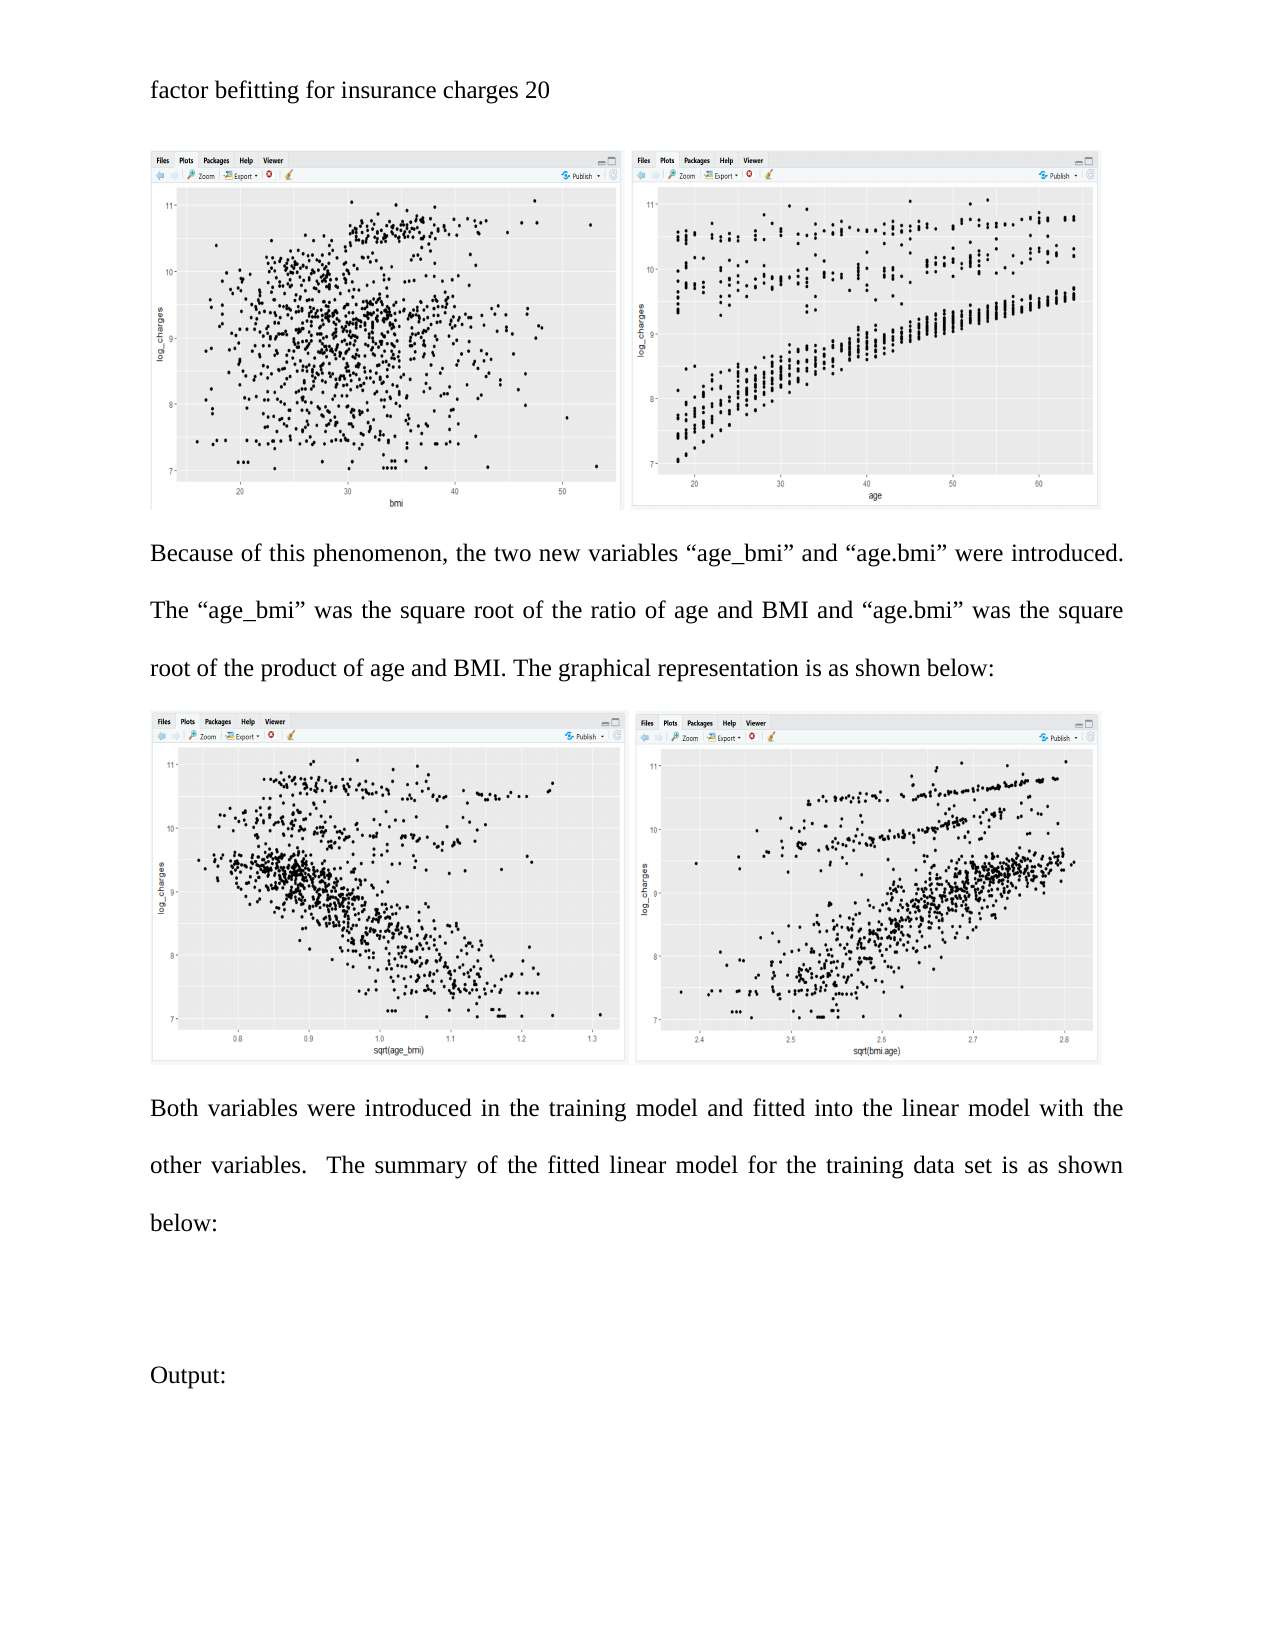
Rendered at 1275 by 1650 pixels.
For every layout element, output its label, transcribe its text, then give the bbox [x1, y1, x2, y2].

text Output: [150, 1361, 1125, 1389]
picture [630, 150, 1102, 510]
text Because of this phenomenon, the two new variables “age_bmi” and “age.bmi” were introduced. The “age_bmi” was the square root of the ratio of age and BMI and “age.bmi” was the square root of the product of age and BMI. The graphical representation is as shown below: [150, 538, 1125, 682]
picture [150, 710, 629, 1065]
text Both variables were introduced in the training model and fitted into the linear model with the other variables. The summary of the fitted linear model for the training data set is as shown below: [150, 1093, 1125, 1237]
picture [150, 150, 625, 510]
picture [635, 711, 1102, 1065]
